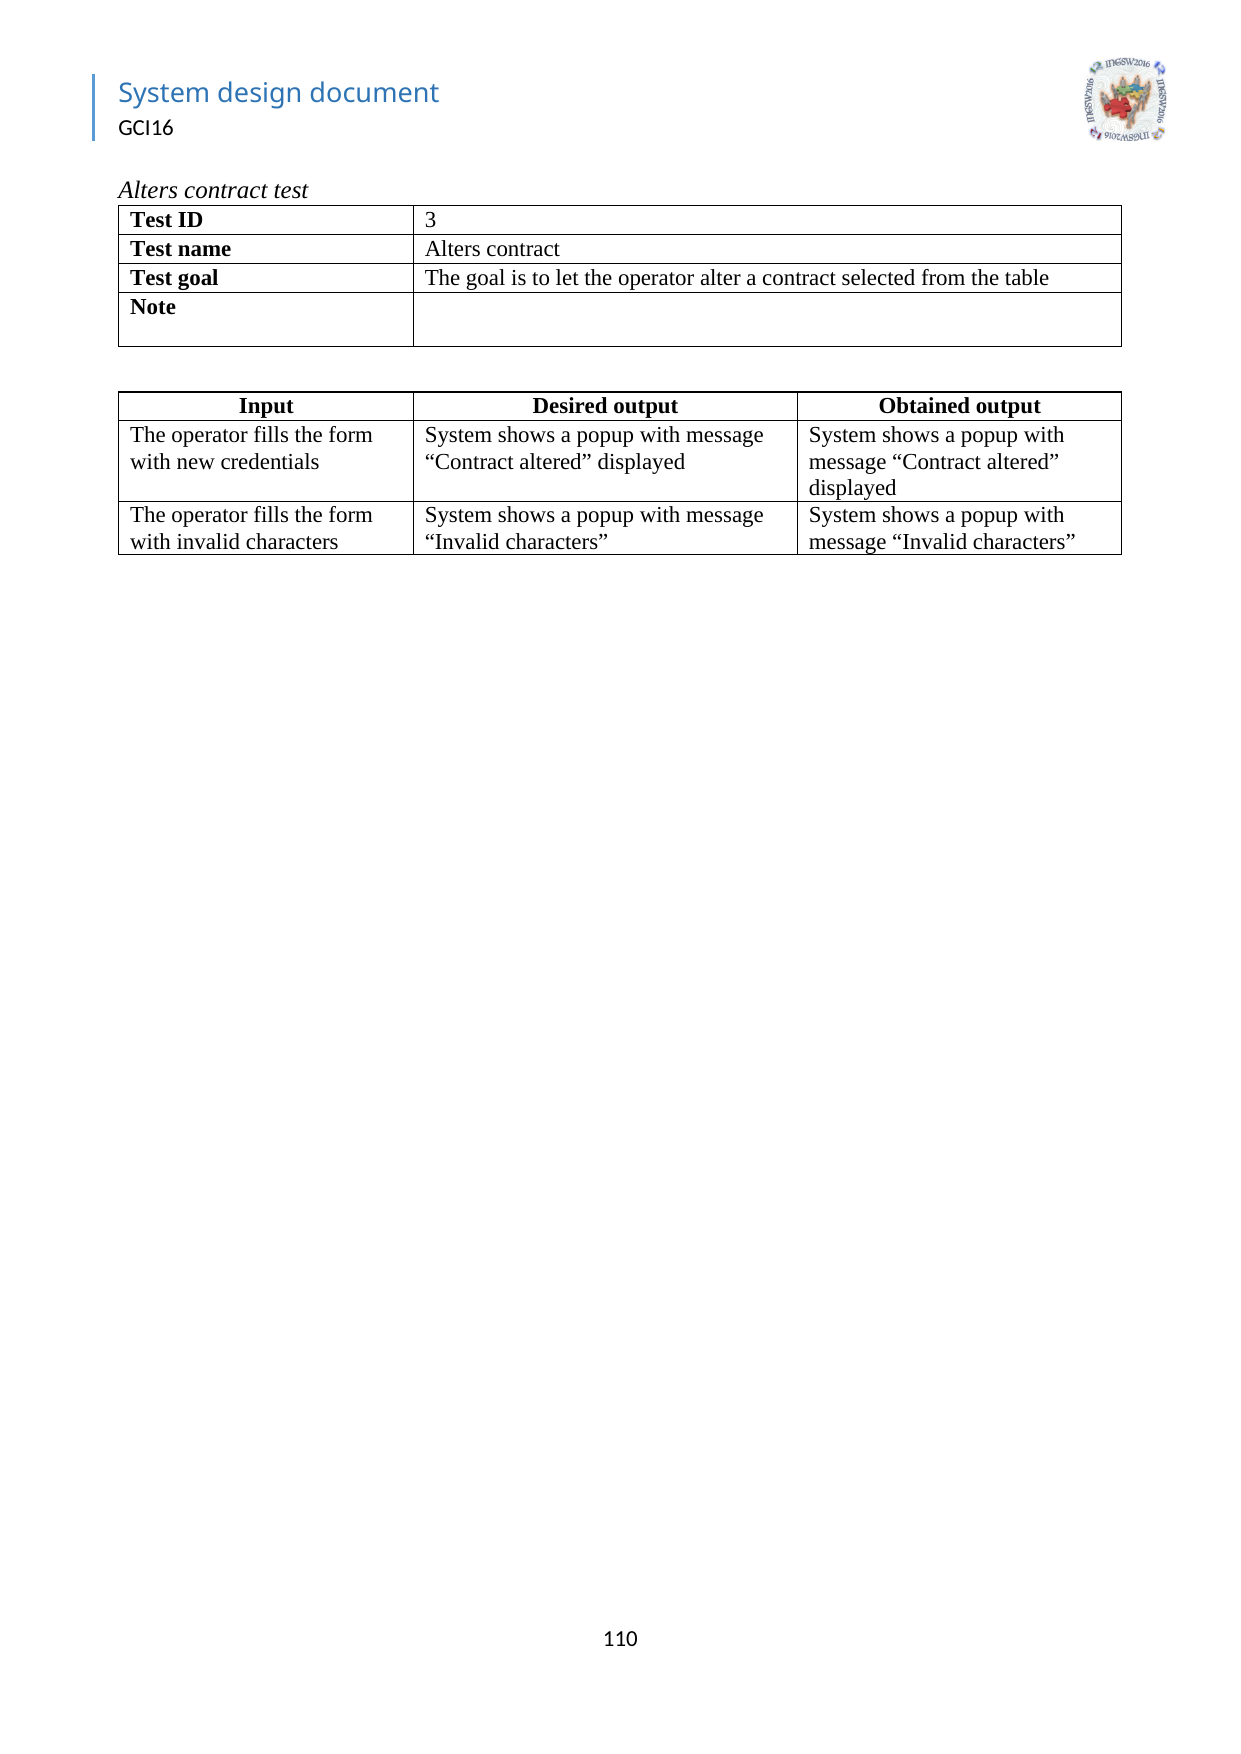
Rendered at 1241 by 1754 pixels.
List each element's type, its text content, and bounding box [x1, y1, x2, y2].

table_header Test ID [119, 206, 413, 234]
table_cell System shows a popup with message “Contract altered” displayed [798, 421, 1121, 501]
table_cell The operator fills the form with invalid characters [119, 502, 413, 554]
table_cell System shows a popup with message “Invalid characters” [798, 502, 1121, 554]
table_cell The goal is to let the operator alter a contract selected from the table [414, 264, 1121, 292]
table_cell Alters contract [414, 235, 1121, 263]
table_header 3 [414, 206, 1121, 234]
subtitle Alters contract test [118, 175, 1122, 203]
picture [1076, 55, 1171, 149]
table_header Input [119, 393, 413, 420]
table_cell System shows a popup with message “Invalid characters” [414, 502, 797, 554]
table_cell The operator fills the form with new credentials [119, 421, 413, 501]
table_cell Note [119, 293, 413, 346]
table_header Desired output [414, 393, 797, 420]
table_cell Test goal [119, 264, 413, 292]
table_header Obtained output [798, 393, 1121, 420]
table_cell [414, 293, 1121, 346]
table_cell System shows a popup with message “Contract altered” displayed [414, 421, 797, 501]
table_cell Test name [119, 235, 413, 263]
